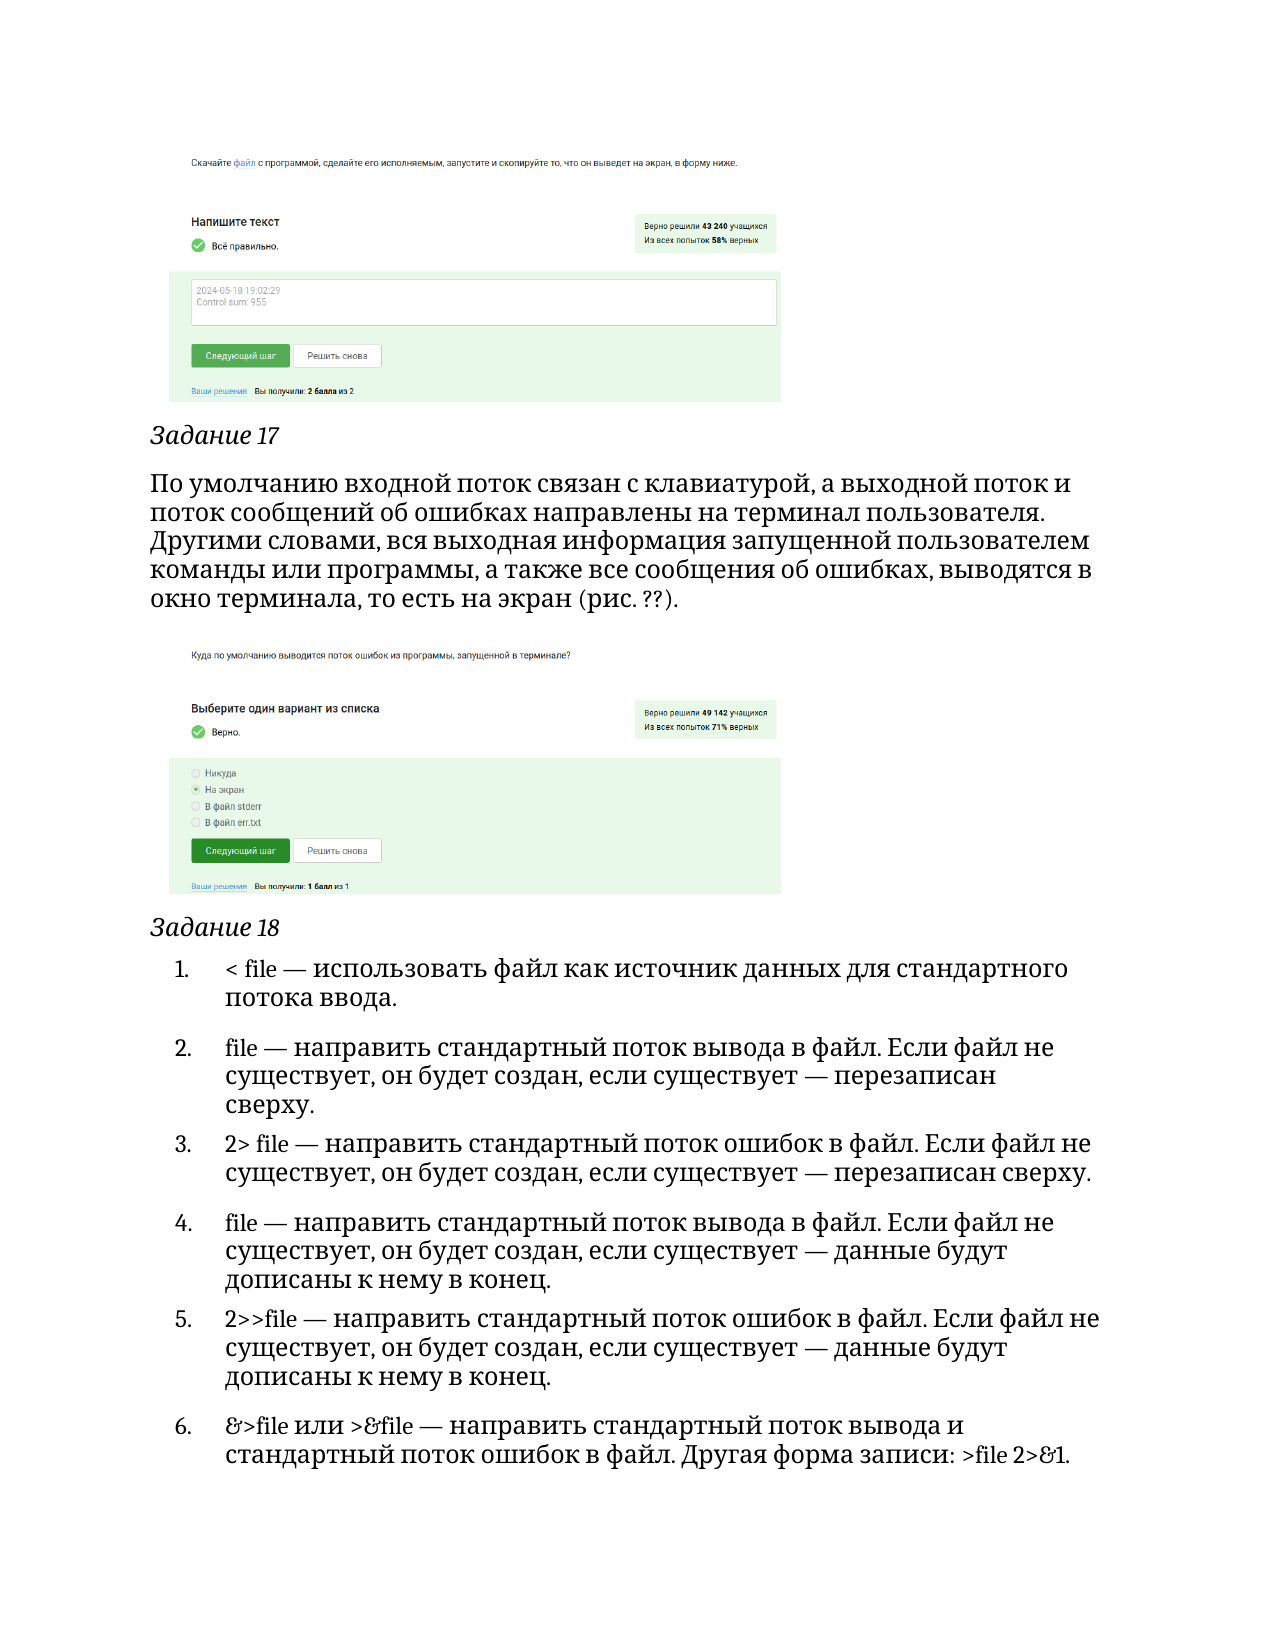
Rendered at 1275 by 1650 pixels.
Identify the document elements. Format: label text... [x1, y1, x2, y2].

picture [168, 632, 782, 894]
list 2>>file — направить стандартный поток ошибок в файл. Если файл не существует, он будет создан, если существует — данные будут дописаны к нему в конец. [175, 1305, 1125, 1391]
list 2> file — направить стандартный поток ошибок в файл. Если файл не существует, он будет создан, если существует — перезаписан сверху. [175, 1130, 1125, 1188]
list &>file или >&file — направить стандартный поток вывода и стандартный поток ошибок в файл. Другая форма записи: >file 2>&1. [175, 1412, 1125, 1470]
text Задание 18 [150, 914, 1125, 943]
text По умолчанию входной поток связан с клавиатурой, а выходной поток и поток сообщений об ошибках направлены на терминал пользователя. Другими словами, вся выходная информация запущенной пользователем команды или программы, а также все сообщения об ошибках, выводятся в окно терминала, то есть на экран (рис. ??). [150, 470, 1125, 613]
text Задание 17 [150, 422, 1125, 451]
list file — направить стандартный поток вывода в файл. Если файл не существует, он будет создан, если существует — данные будут дописаны к нему в конец. [175, 1208, 1075, 1295]
list < file — использовать файл как источник данных для стандартного потока ввода. [175, 955, 1125, 1013]
list file — направить стандартный поток вывода в файл. Если файл не существует, он будет создан, если существует — перезаписан сверху. [175, 1033, 1075, 1120]
picture [168, 150, 782, 402]
